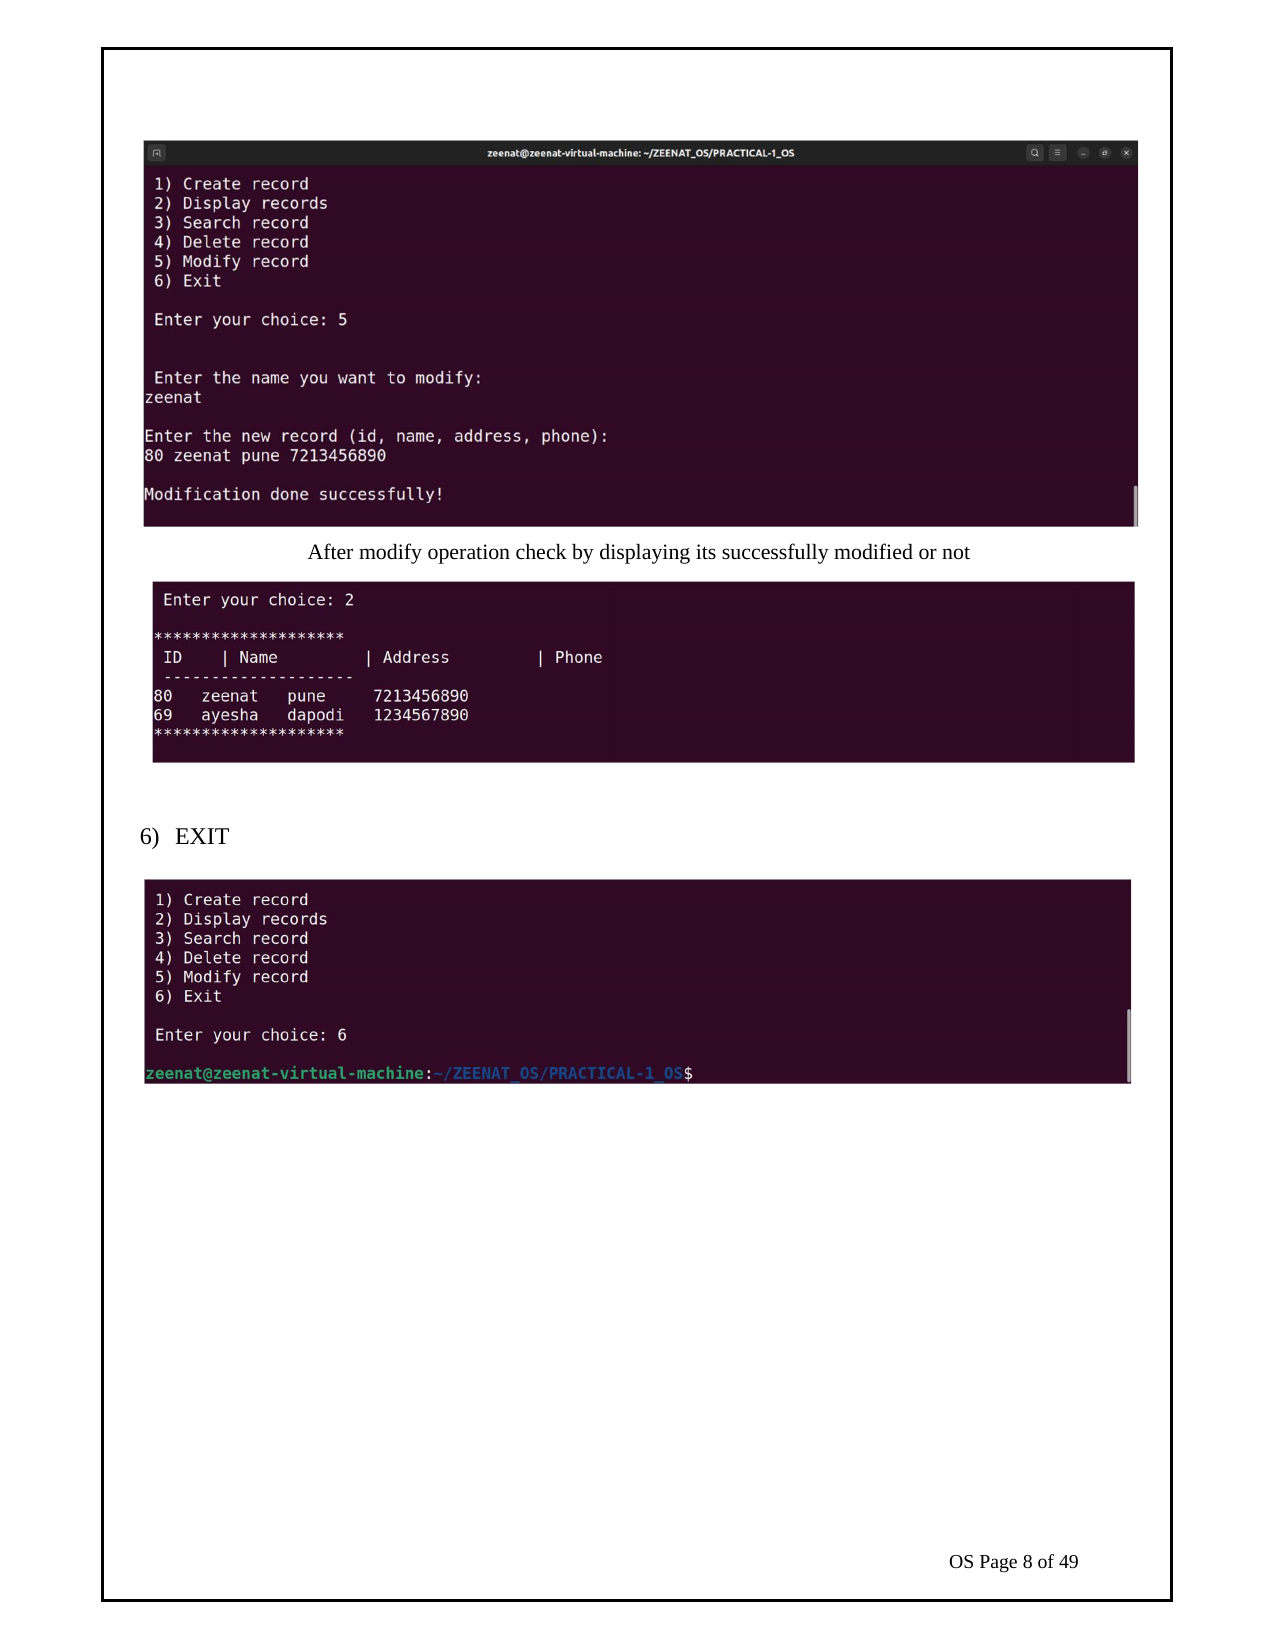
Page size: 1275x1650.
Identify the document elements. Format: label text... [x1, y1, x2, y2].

picture [143, 140, 1139, 527]
list EXIT [139, 822, 1141, 849]
picture [144, 879, 1132, 1084]
text After modify operation check by displaying its successfully modified or not [139, 539, 1138, 564]
picture [152, 581, 1135, 763]
